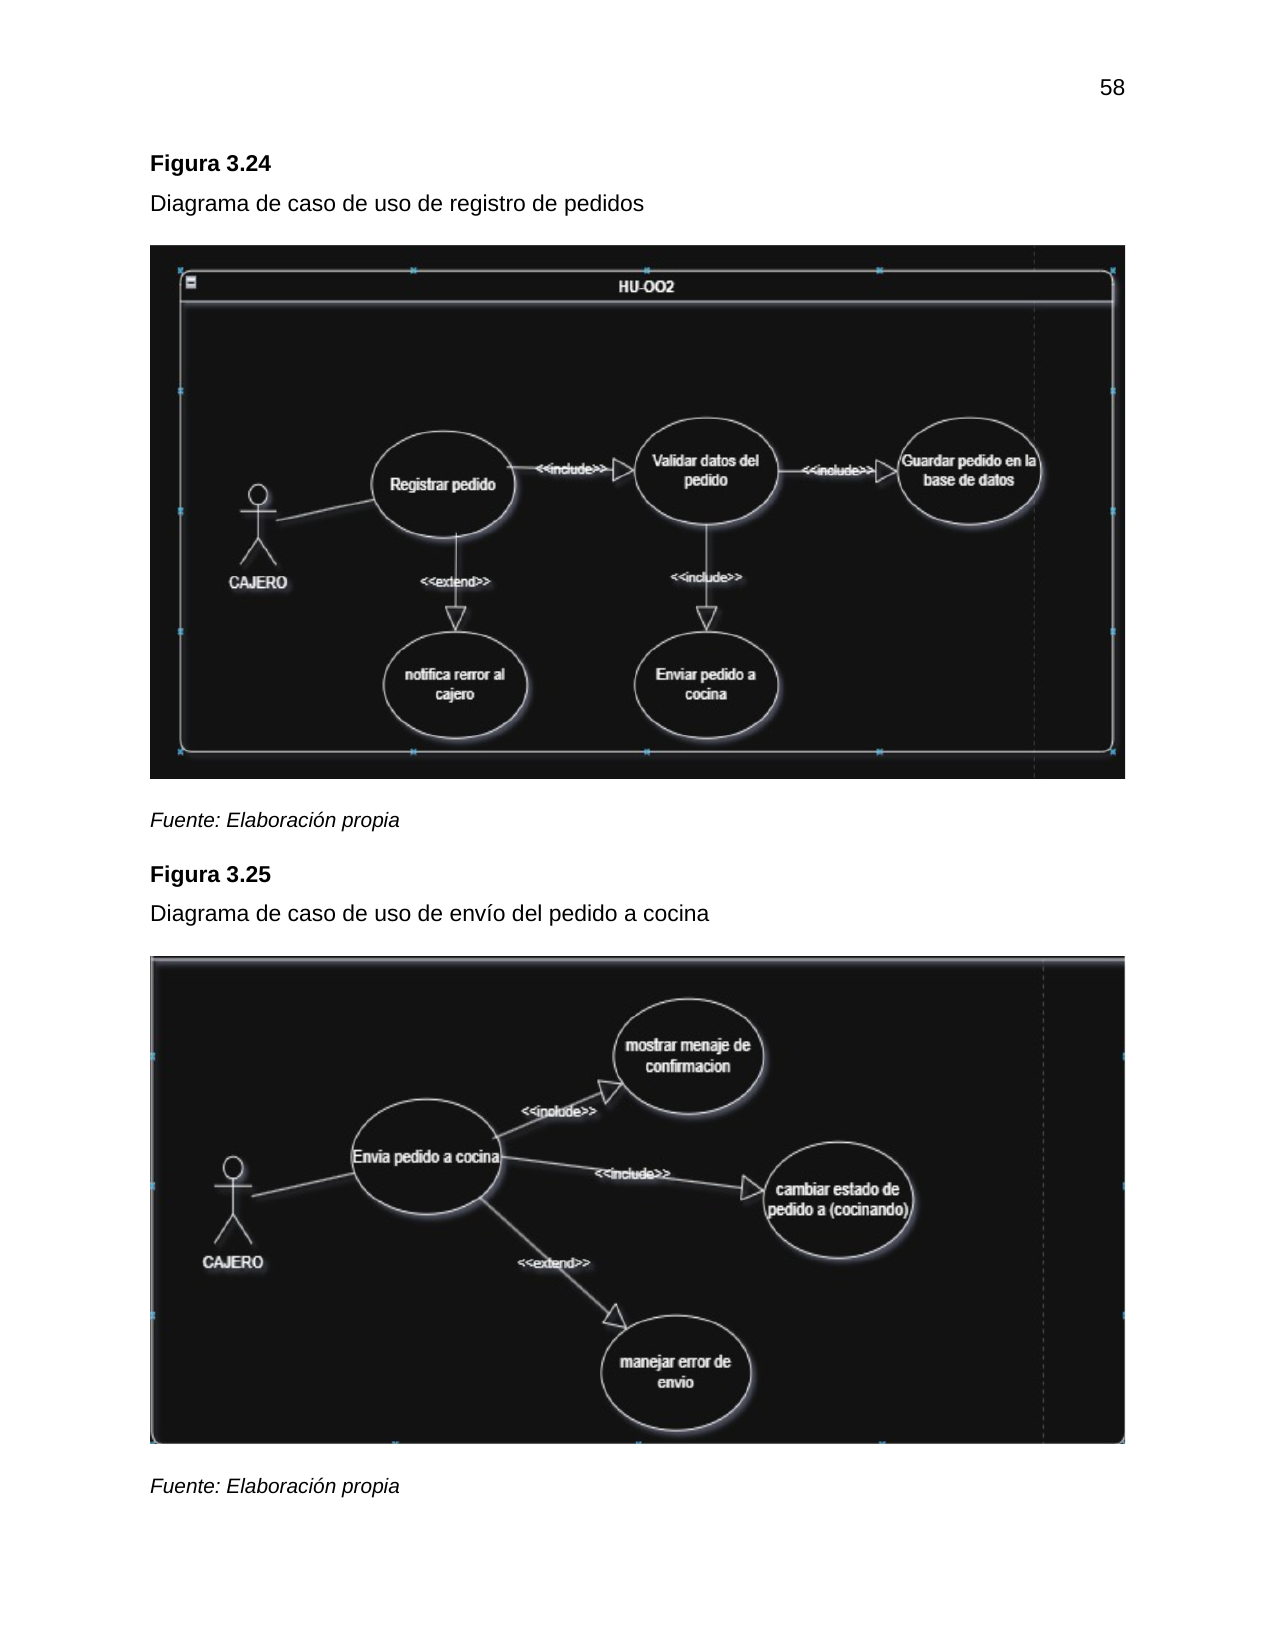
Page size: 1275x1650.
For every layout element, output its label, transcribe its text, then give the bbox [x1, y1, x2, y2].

text Figura 3.25 [150, 861, 1125, 887]
text Fuente: Elaboración propia [150, 1474, 1125, 1498]
text Diagrama de caso de uso de registro de pedidos [150, 189, 1125, 216]
text Diagrama de caso de uso de envío del pedido a cocina [150, 900, 1125, 927]
picture [150, 956, 1125, 1444]
text Fuente: Elaboración propia [150, 808, 1125, 832]
picture [150, 245, 1125, 779]
text Figura 3.24 [150, 150, 1125, 176]
